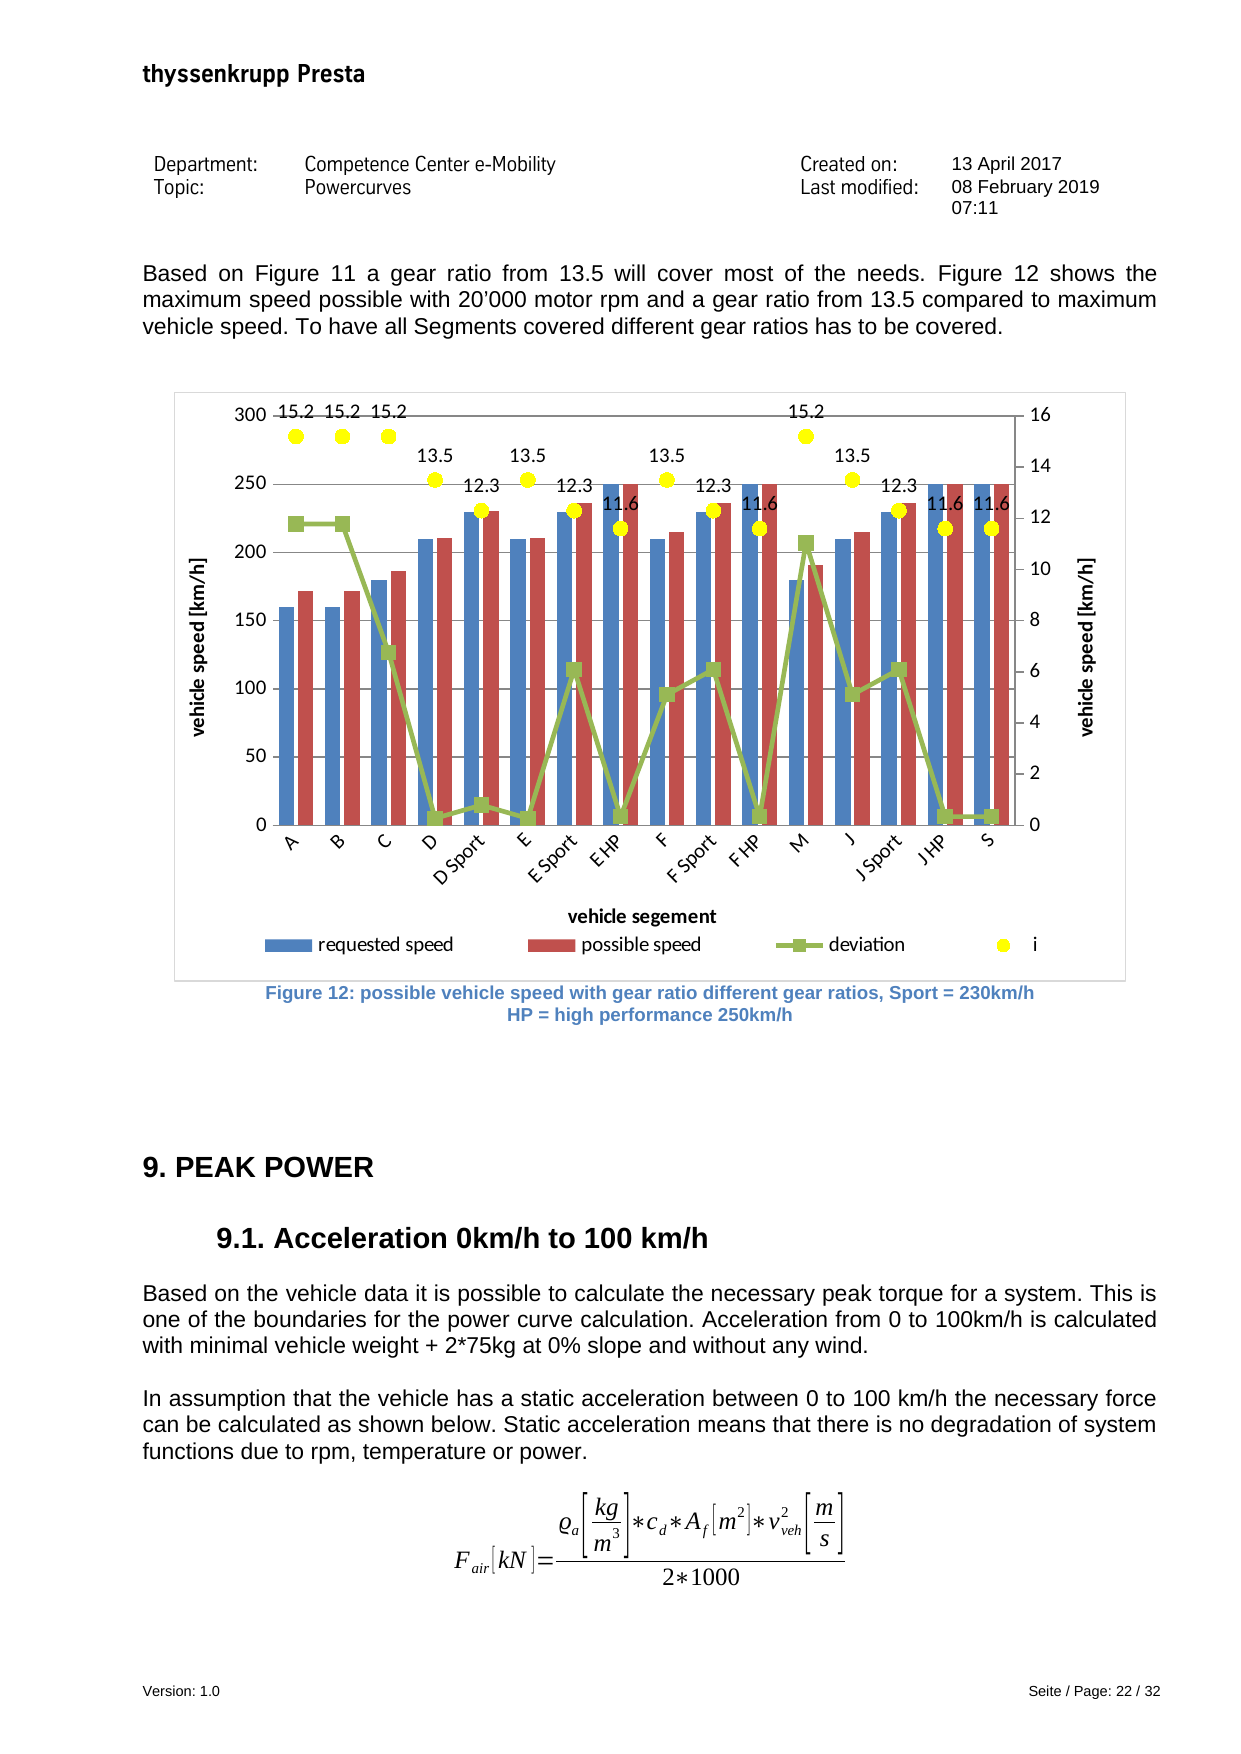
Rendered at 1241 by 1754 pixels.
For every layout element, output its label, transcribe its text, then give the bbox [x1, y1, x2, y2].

subtitle Acceleration 0km/h to 100 km/h [216, 1221, 1157, 1254]
text Figure 12: possible vehicle speed with gear ratio different gear ratios, Sport = 230km/h HP = high performance 250km/h [142, 982, 1157, 1025]
text Based on Figure 11 a gear ratio from 13.5 will cover most of the needs. Figure 12 shows the maximum speed possible with 20’000 motor rpm and a gear ratio from 13.5 compared to maximum vehicle speed. To have all Segments covered different gear ratios has to be covered. [142, 260, 1157, 339]
subtitle Peak Power [142, 1150, 1157, 1183]
text In assumption that the vehicle has a static acceleration between 0 to 100 km/h the necessary force can be calculated as shown below. Static acceleration means that there is no degradation of system functions due to rpm, temperature or power. [142, 1385, 1157, 1464]
text Based on the vehicle data it is possible to calculate the necessary peak torque for a system. This is one of the boundaries for the power curve calculation. Acceleration from 0 to 100km/h is calculated with minimal vehicle weight + 2*75kg at 0% slope and without any wind. [142, 1279, 1157, 1358]
